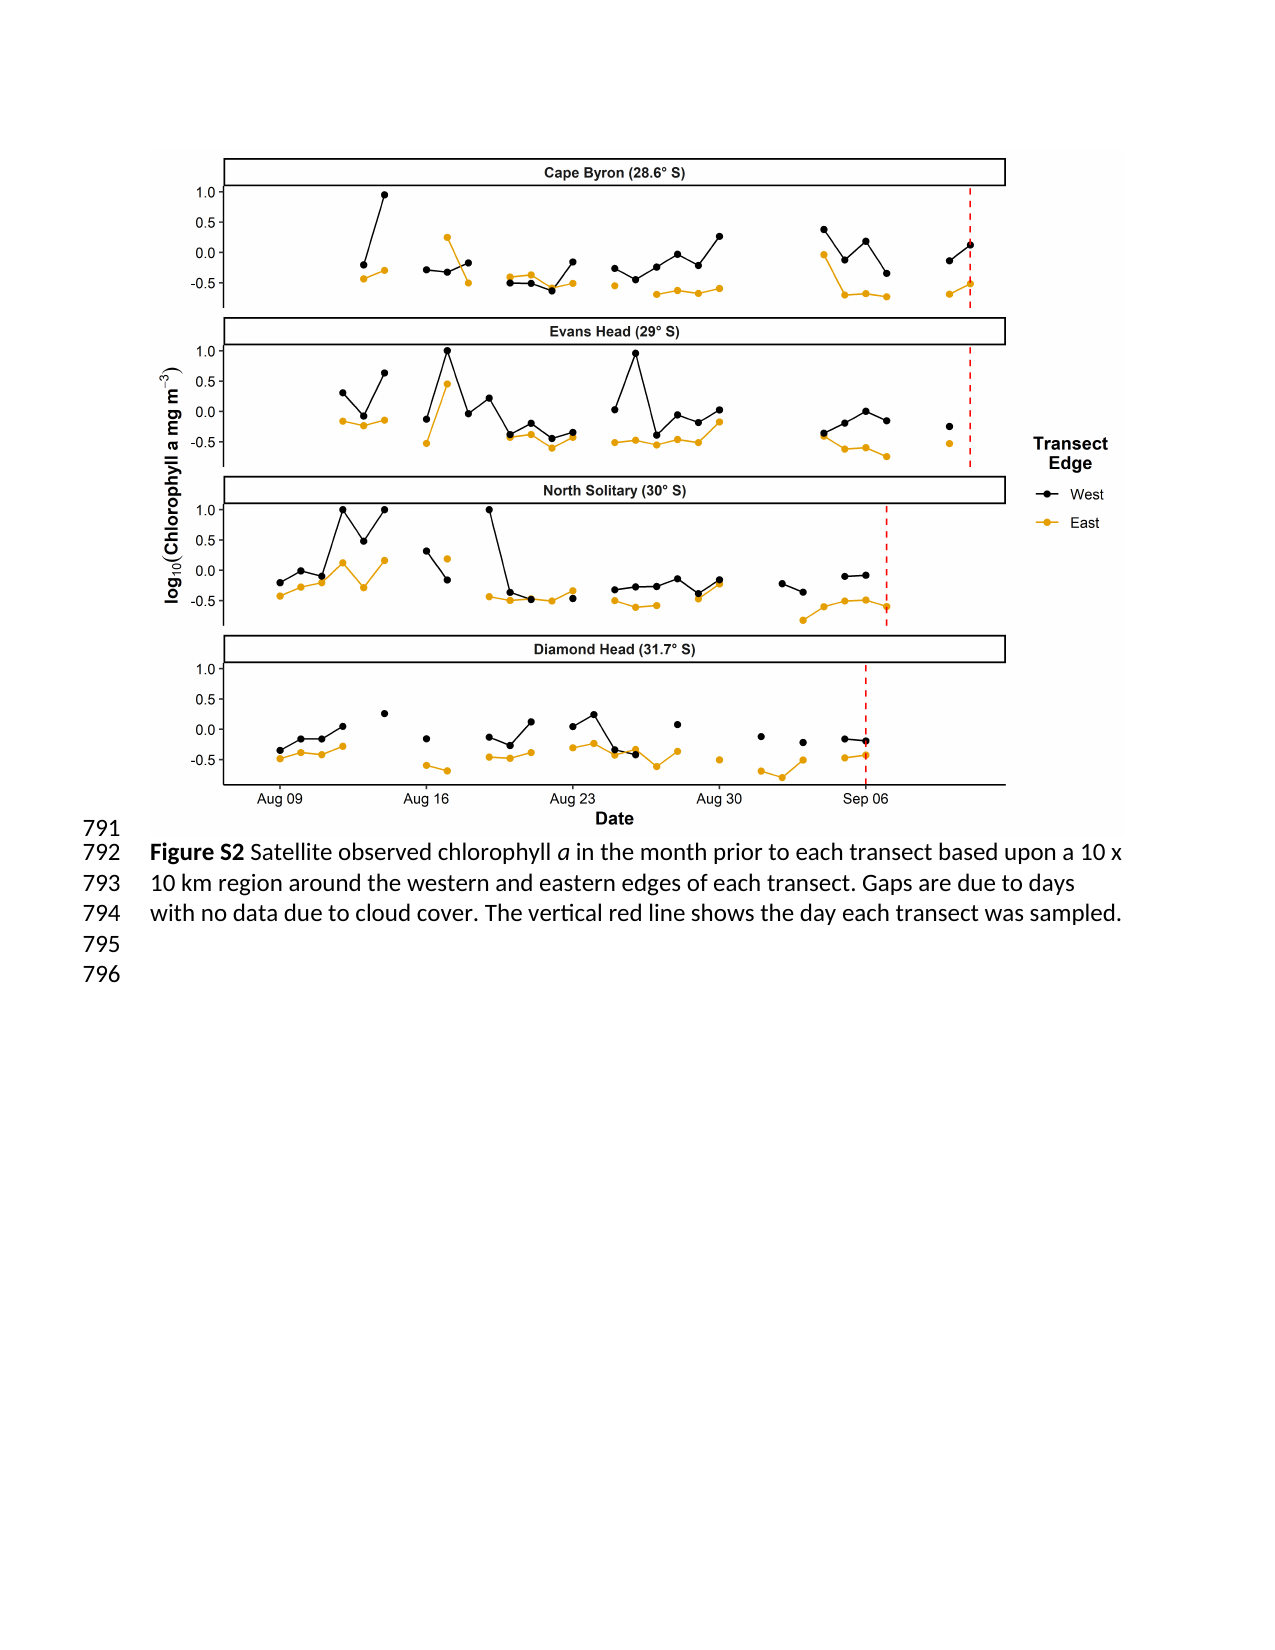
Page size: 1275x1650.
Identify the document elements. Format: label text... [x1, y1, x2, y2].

picture [150, 150, 1125, 837]
text Figure S2 Satellite observed chlorophyll a in the month prior to each transect based upon a 10 x 10 km region around the western and eastern edges of each transect. Gaps are due to days with no data due to cloud cover. The vertical red line shows the day each transect was sampled. [150, 837, 1125, 928]
